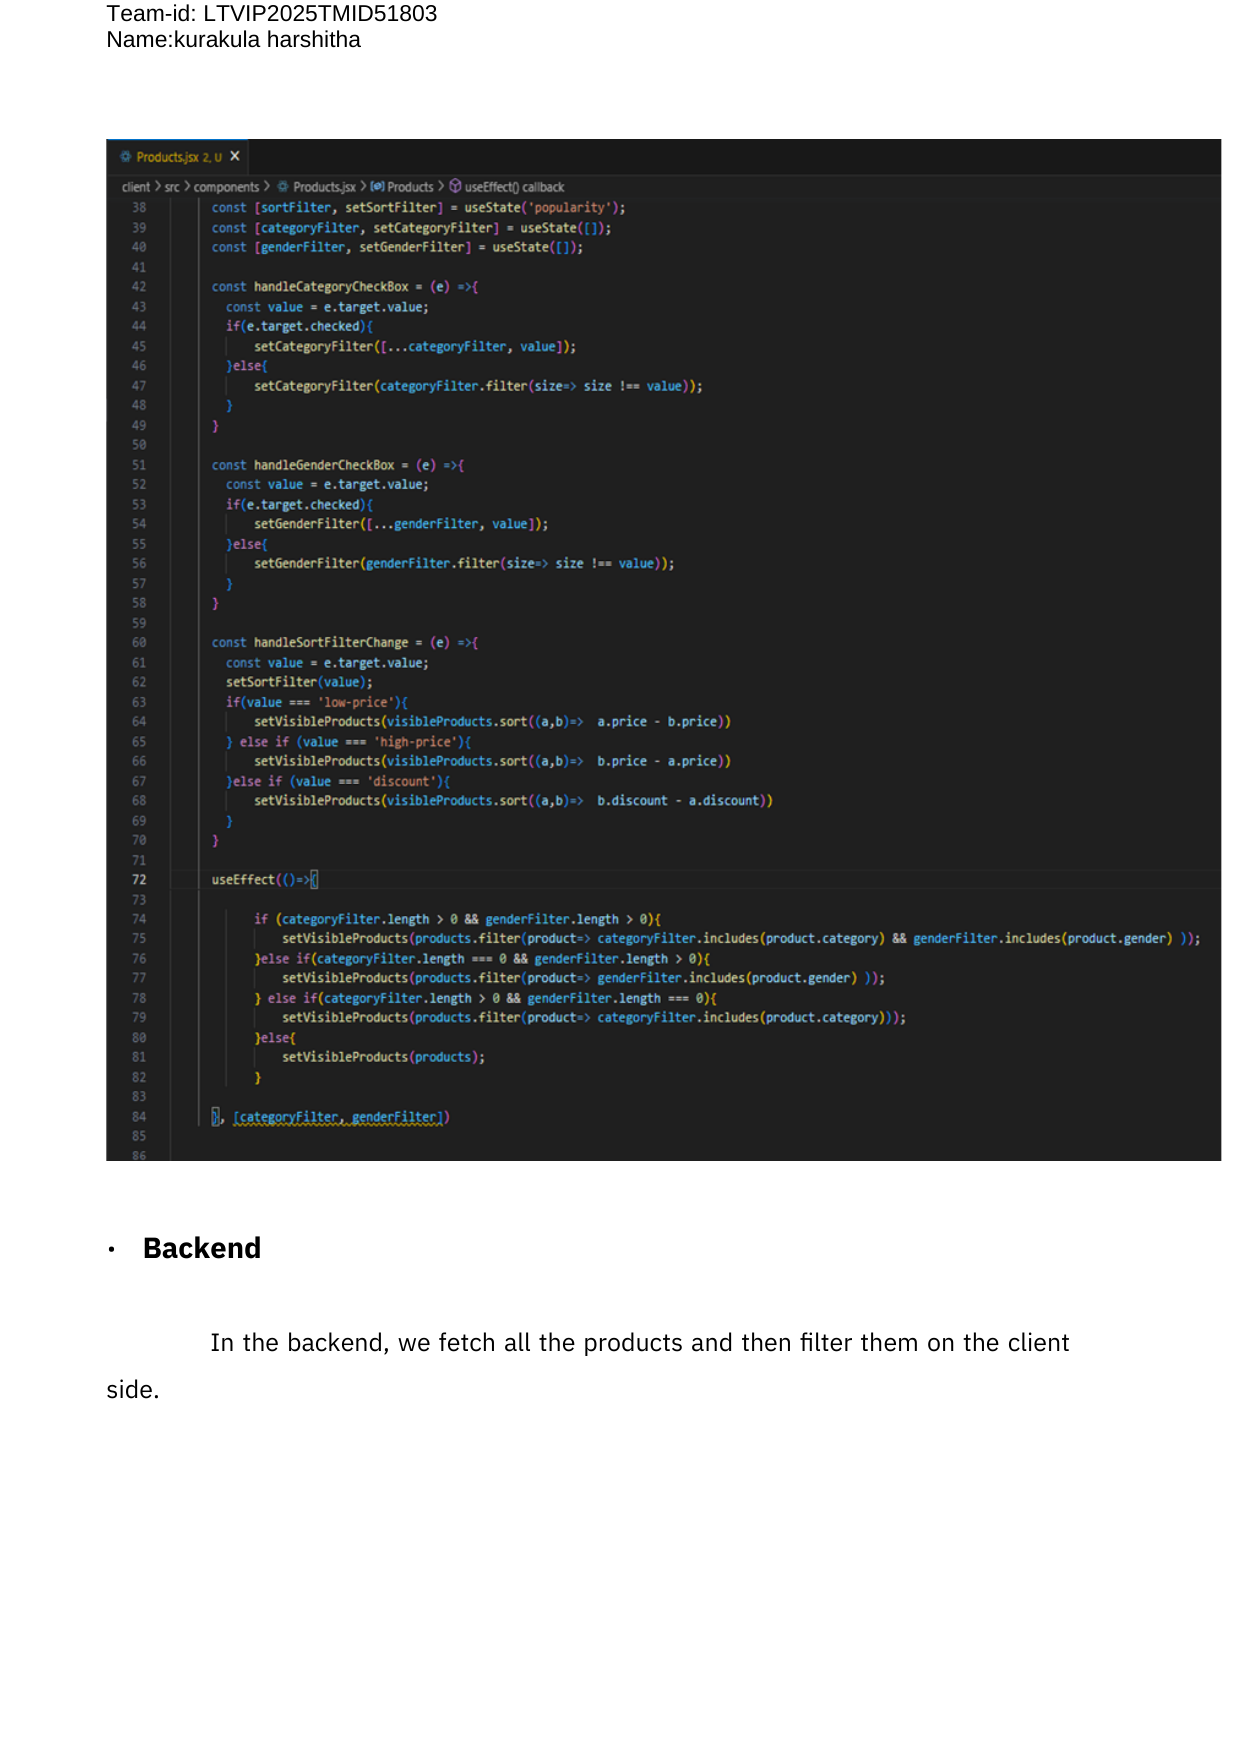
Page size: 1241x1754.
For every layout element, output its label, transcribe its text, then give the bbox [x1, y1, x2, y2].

picture [106, 139, 1222, 1161]
text In the backend, we fetch all the products and then filter them on the client side. [106, 1325, 1072, 1406]
text · Backend [106, 1228, 1130, 1266]
